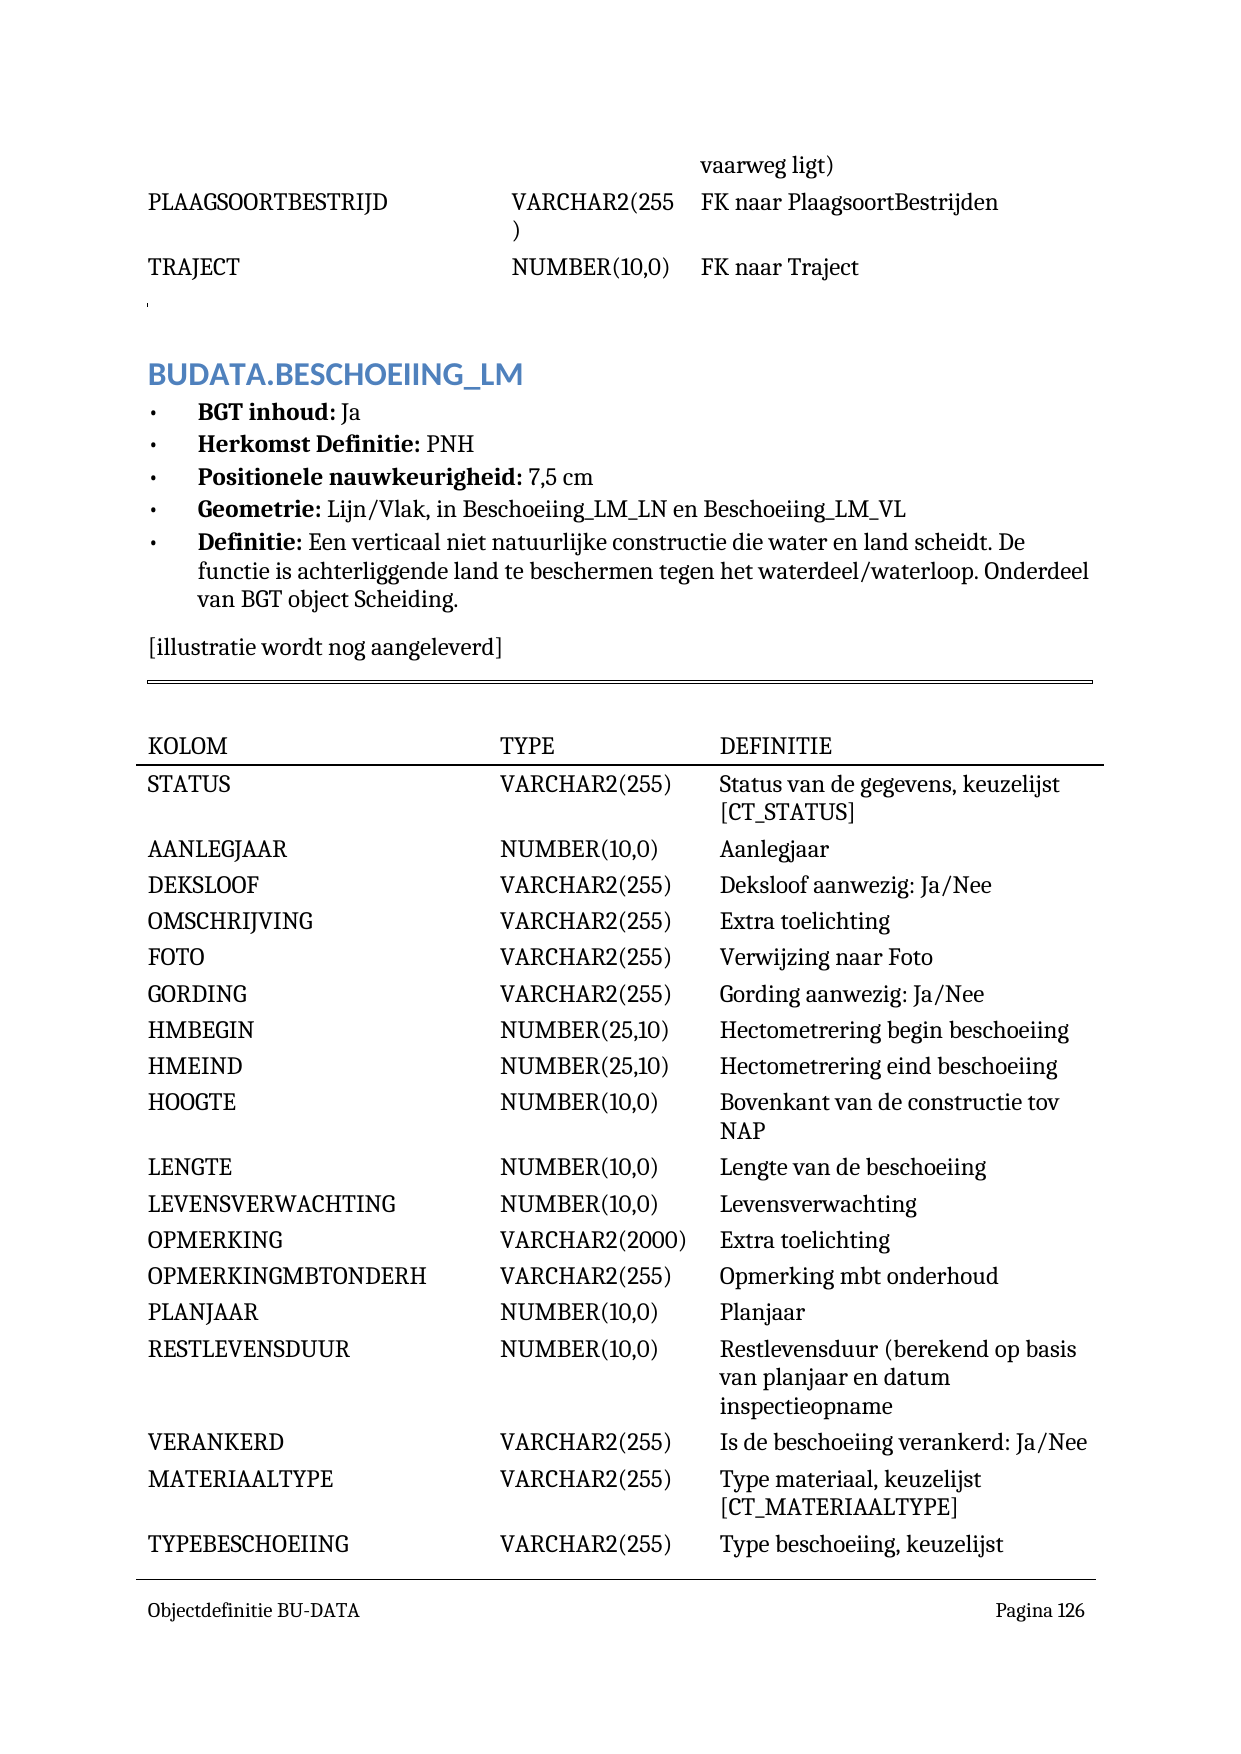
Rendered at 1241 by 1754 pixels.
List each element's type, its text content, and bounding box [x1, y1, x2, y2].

text [illustratie wordt nog aangeleverd] [148, 633, 1093, 662]
list BGT inhoud: Ja [148, 398, 1093, 427]
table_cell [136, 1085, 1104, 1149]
list Herkomst Definitie: PNH [148, 430, 1093, 459]
list Definitie: Een verticaal niet natuurlijke constructie die water en land scheidt. De functie is achterliggende land te beschermen tegen het waterdeel/waterloop. Onderdeel van BGT object Scheiding. [148, 528, 1093, 614]
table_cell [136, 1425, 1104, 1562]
subtitle BUDATA.BESCHOEIING_LM [148, 353, 1093, 394]
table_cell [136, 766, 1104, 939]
list Positionele nauwkeurigheid: 7,5 cm [148, 463, 1093, 492]
list Geometrie: Lijn/Vlak, in Beschoeiing_LM_LN en Beschoeiing_LM_VL [148, 495, 1093, 524]
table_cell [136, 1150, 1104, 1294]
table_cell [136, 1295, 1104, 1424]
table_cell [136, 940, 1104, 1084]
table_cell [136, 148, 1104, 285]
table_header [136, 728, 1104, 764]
